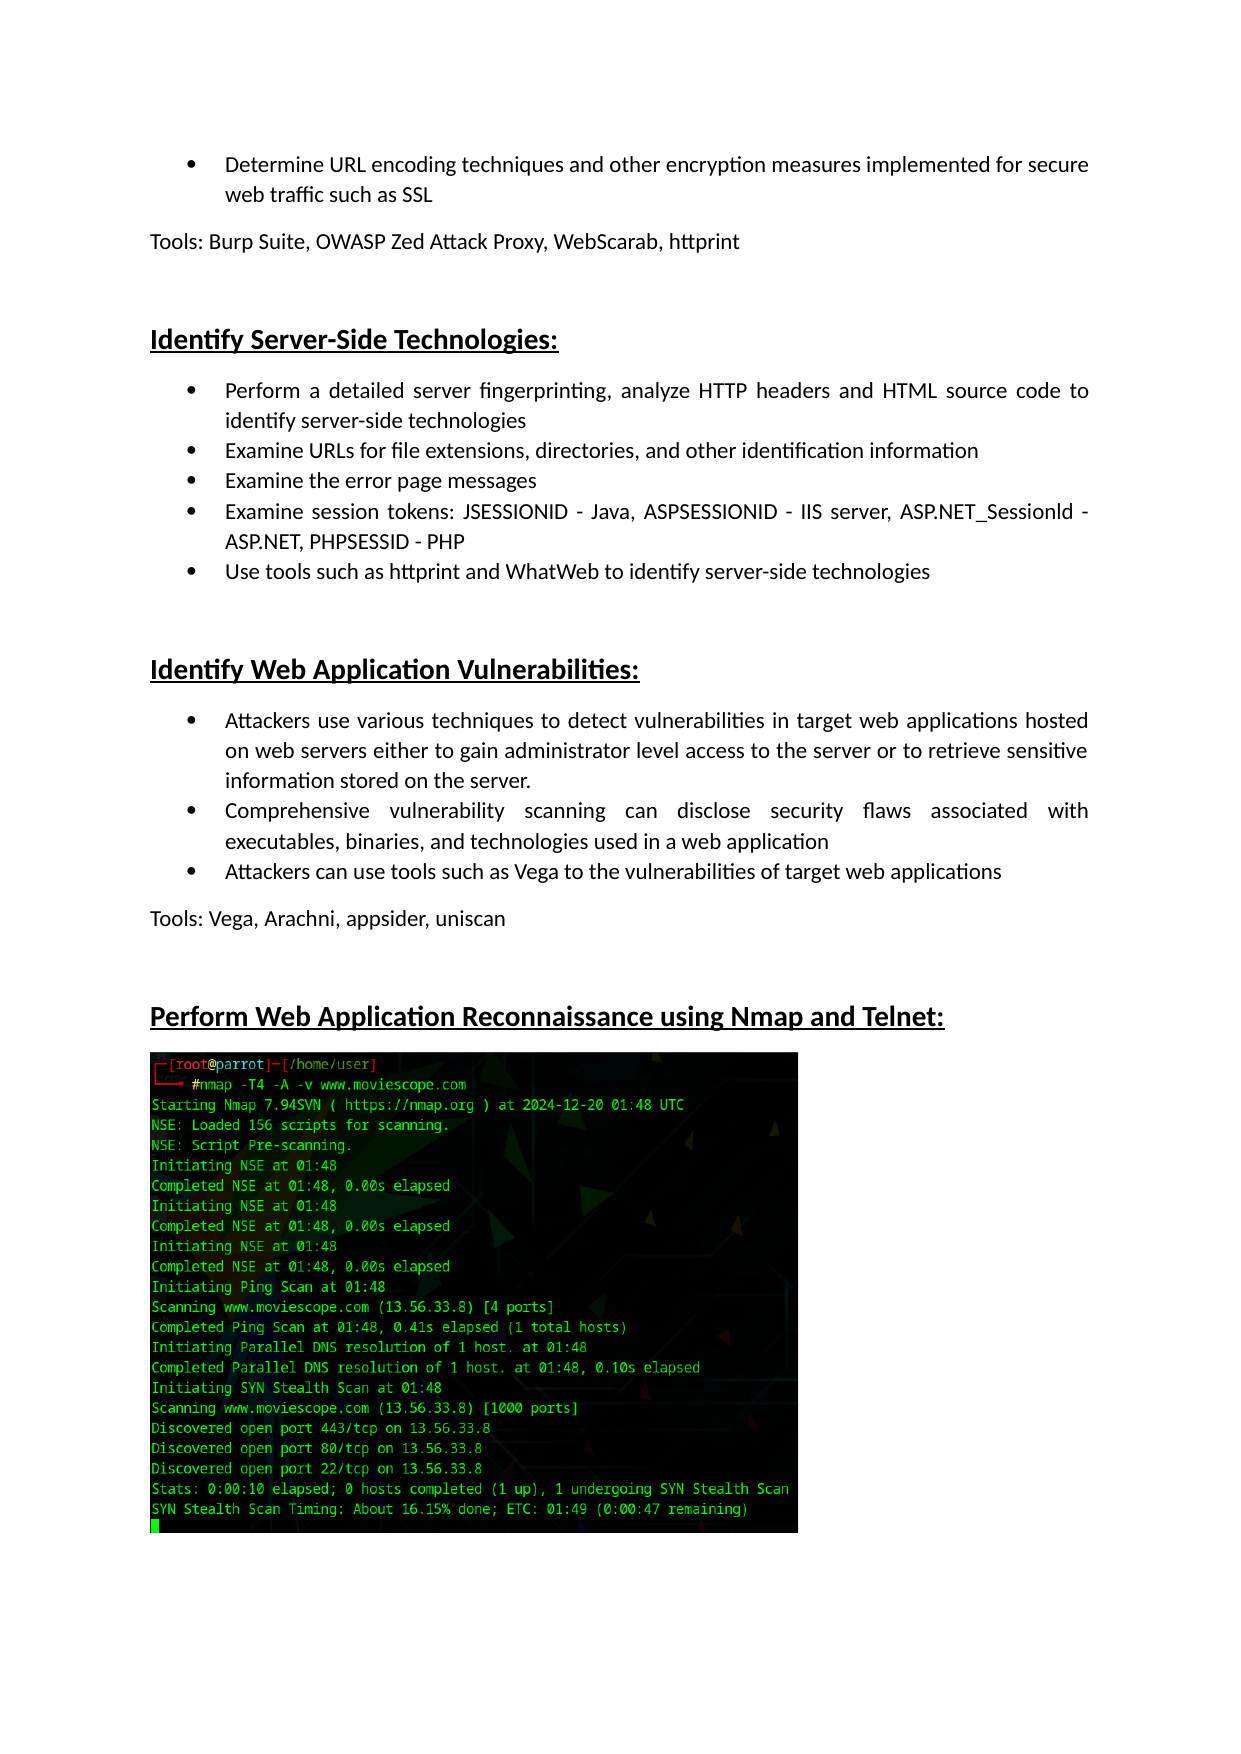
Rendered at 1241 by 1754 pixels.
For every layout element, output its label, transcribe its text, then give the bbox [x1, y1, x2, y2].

list Attackers can use tools such as Vega to the vulnerabilities of target web applications [187, 857, 1090, 885]
picture [150, 1052, 799, 1533]
text Perform Web Application Reconnaissance using Nmap and Telnet: [150, 998, 1090, 1033]
text Tools: Burp Suite, OWASP Zed Attack Proxy, WebScarab, httprint [150, 227, 1090, 255]
list Examine session tokens: JSESSIONID - Java, ASPSESSIONID - IIS server, ASP.NET_Sessionld - ASP.NET, PHPSESSID - PHP [187, 497, 1090, 555]
list Determine URL encoding techniques and other encryption measures implemented for secure web traffic such as SSL [187, 150, 1090, 208]
list Use tools such as httprint and WhatWeb to identify server-side technologies [187, 557, 1090, 585]
text Identify Web Application Vulnerabilities: [150, 651, 1090, 687]
list Examine the error page messages [187, 467, 1090, 494]
list Comprehensive vulnerability scanning can disclose security flaws associated with executables, binaries, and technologies used in a web application [187, 797, 1090, 855]
list Examine URLs for file extensions, directories, and other identification information [187, 436, 1090, 464]
list Perform a detailed server fingerprinting, analyze HTTP headers and HTML source code to identify server-side technologies [187, 376, 1090, 434]
text Identify Server-Side Technologies: [150, 321, 1090, 356]
list Attackers use various techniques to detect vulnerabilities in target web applications hosted on web servers either to gain administrator level access to the server or to retrieve sensitive information stored on the server. [187, 706, 1090, 794]
text Tools: Vega, Arachni, appsider, uniscan [150, 904, 1090, 932]
